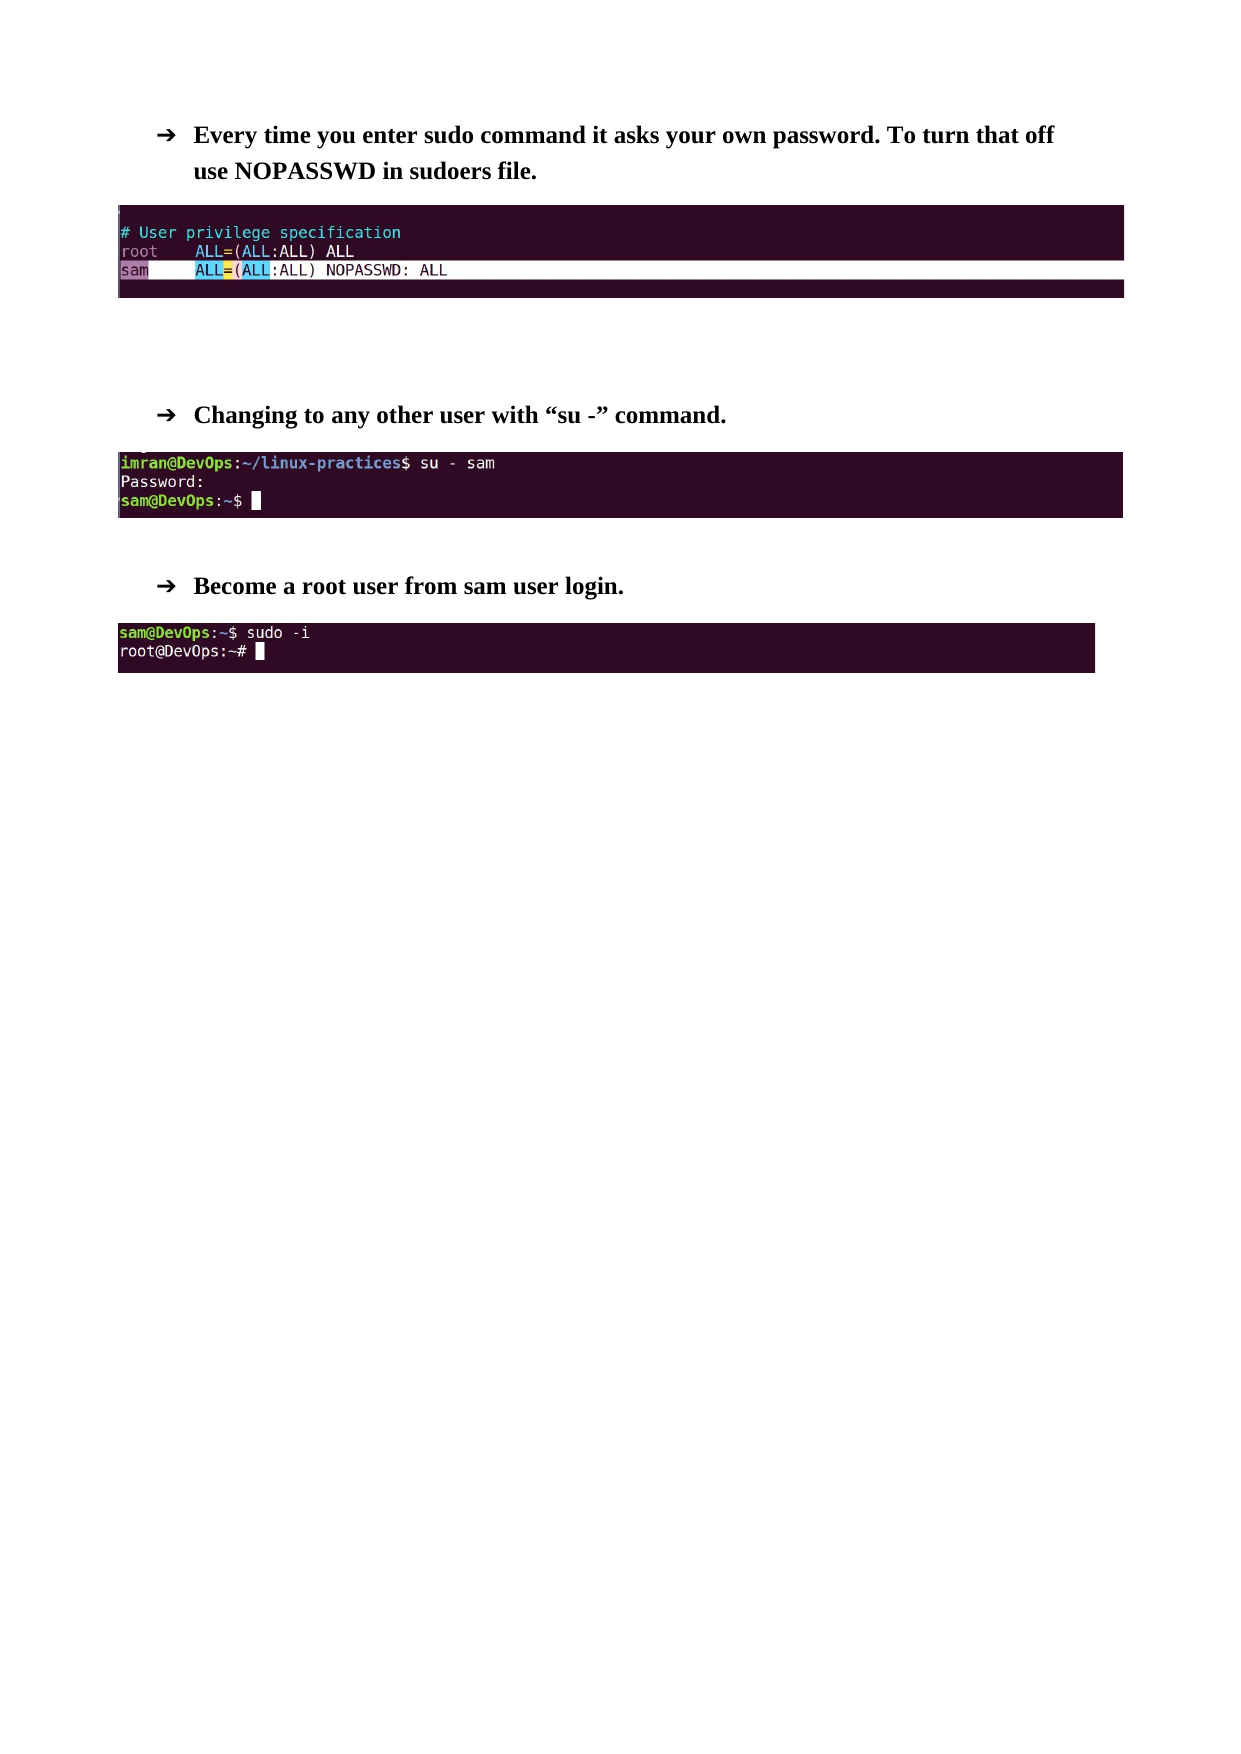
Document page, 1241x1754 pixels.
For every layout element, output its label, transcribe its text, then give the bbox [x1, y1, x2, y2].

picture [118, 623, 1096, 673]
picture [118, 205, 1125, 298]
list Changing to any other user with “su -” command. [156, 397, 1142, 431]
list Become a root user from sam user login. [156, 568, 1142, 602]
picture [118, 452, 1123, 518]
list Every time you enter sudo command it asks your own password. To turn that off use NOPASSWD in sudoers file. [156, 116, 1091, 185]
